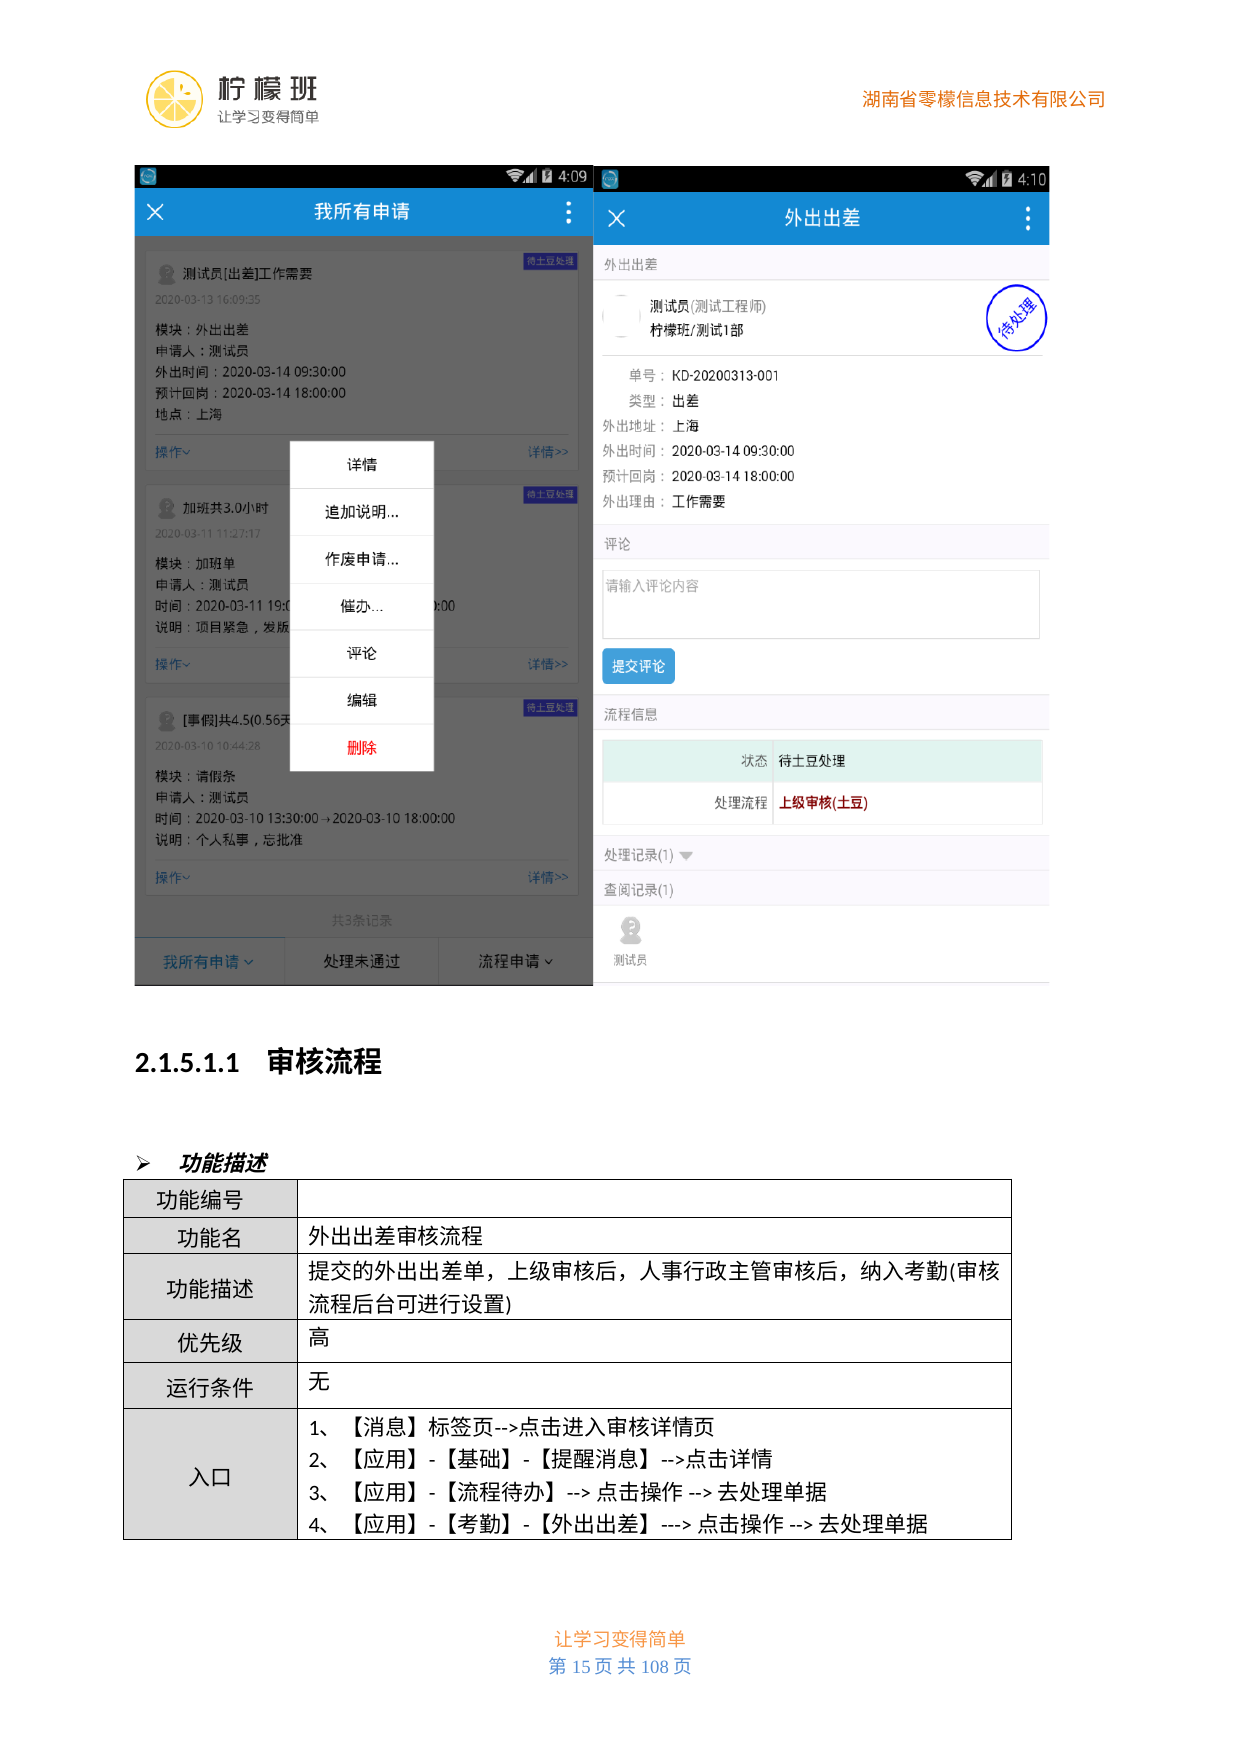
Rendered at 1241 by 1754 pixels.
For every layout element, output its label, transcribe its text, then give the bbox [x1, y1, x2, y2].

table_cell 入口 [124, 1409, 297, 1539]
table_cell 提交的外出出差单，上级审核后，人事行政主管审核后，纳入考勤(审核流程后台可进行设置) [298, 1254, 1011, 1319]
table_cell 高 [298, 1320, 1011, 1362]
table_cell 功能描述 [124, 1254, 297, 1319]
table_cell 运行条件 [124, 1363, 297, 1408]
table_cell 1、【消息】标签页-->点击进入审核详情页 2、【应用】-【基础】-【提醒消息】-->点击详情 3、【应用】-【流程待办】--> 点击操作 --> 去处理单据 4、【应用】-【考勤】-【外出出差】---> 点击操作 --> 去处理单据 [298, 1409, 1011, 1539]
table_header 功能编号 [124, 1180, 297, 1217]
subtitle 审核流程 [134, 1027, 1106, 1092]
table_cell 外出出差审核流程 [298, 1218, 1011, 1253]
table_header [298, 1180, 1011, 1217]
table_cell 功能名 [124, 1218, 297, 1253]
picture [134, 165, 1050, 986]
table_cell 无 [298, 1363, 1011, 1408]
table_cell 优先级 [124, 1320, 297, 1362]
list 功能描述 [134, 1146, 1106, 1178]
picture [134, 65, 340, 133]
